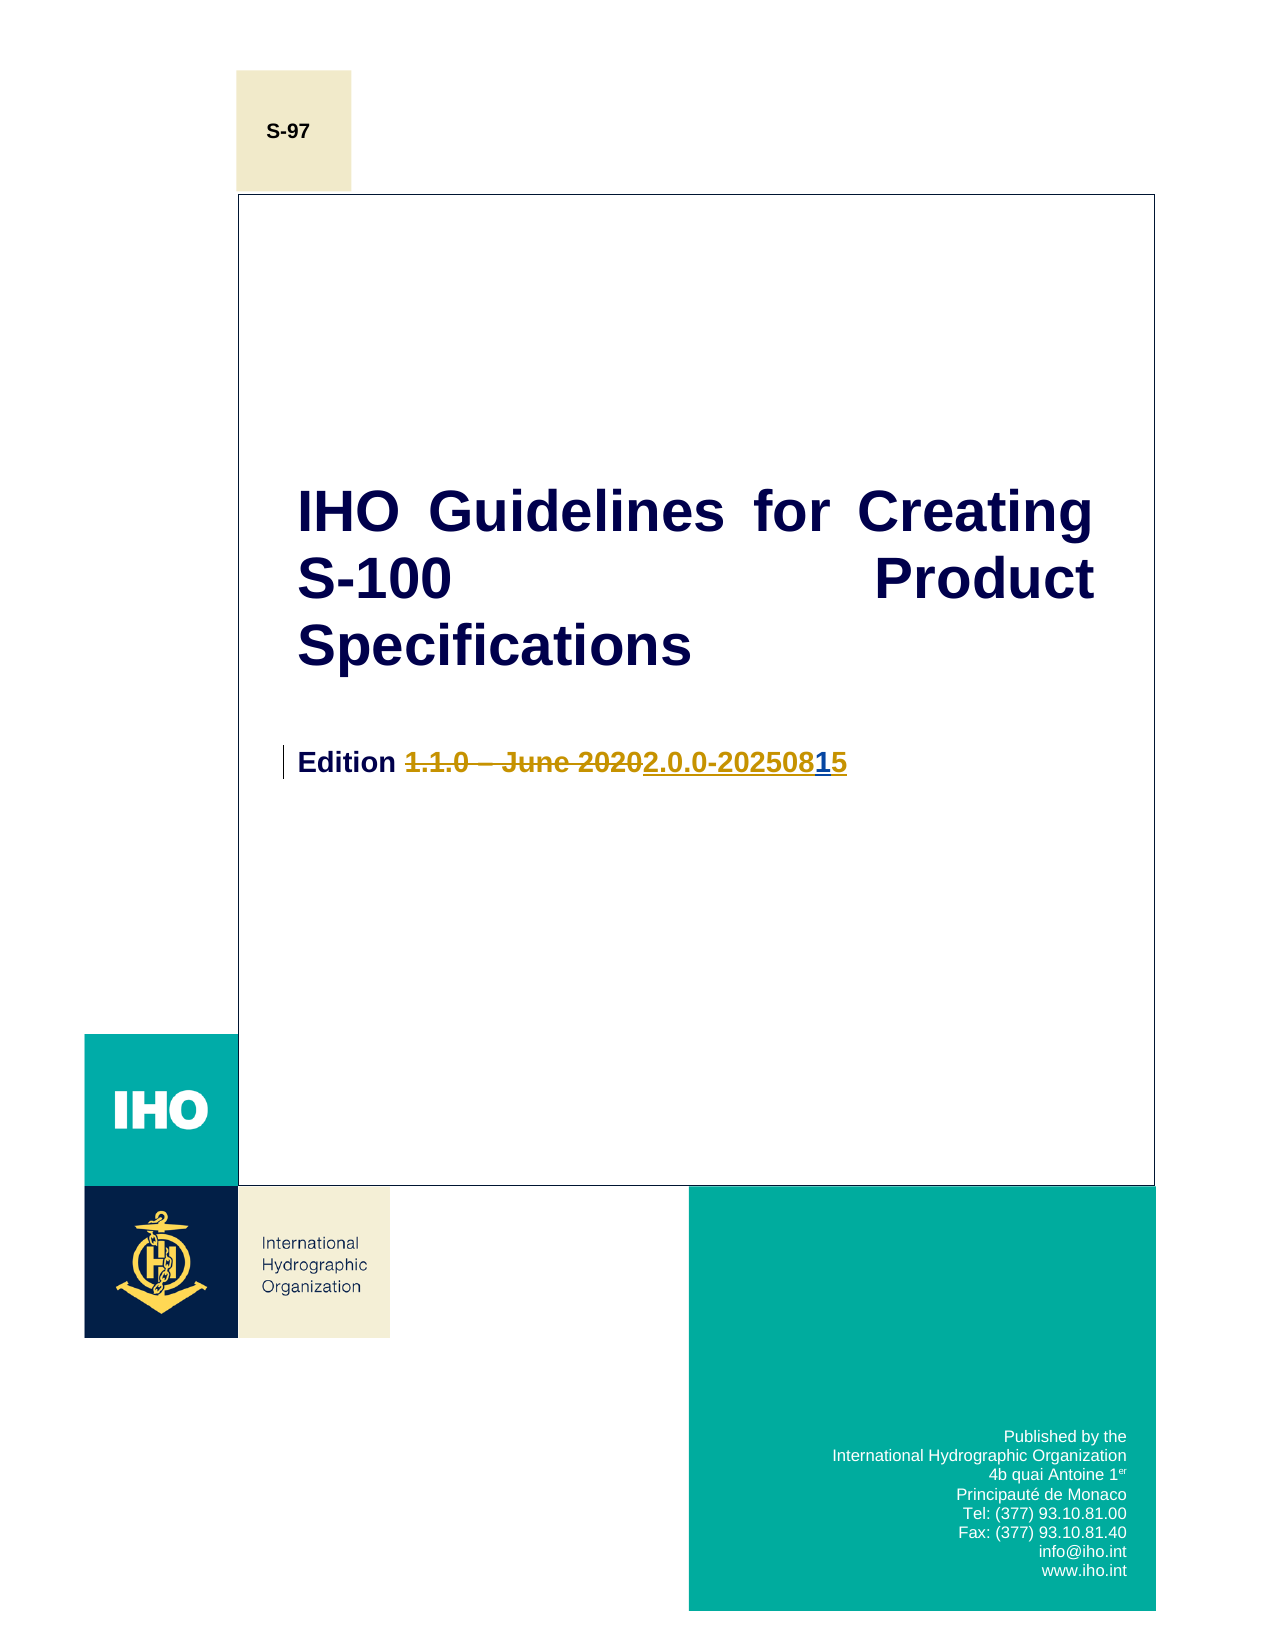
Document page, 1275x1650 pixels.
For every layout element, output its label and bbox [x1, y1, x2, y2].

picture [84, 1034, 390, 1338]
